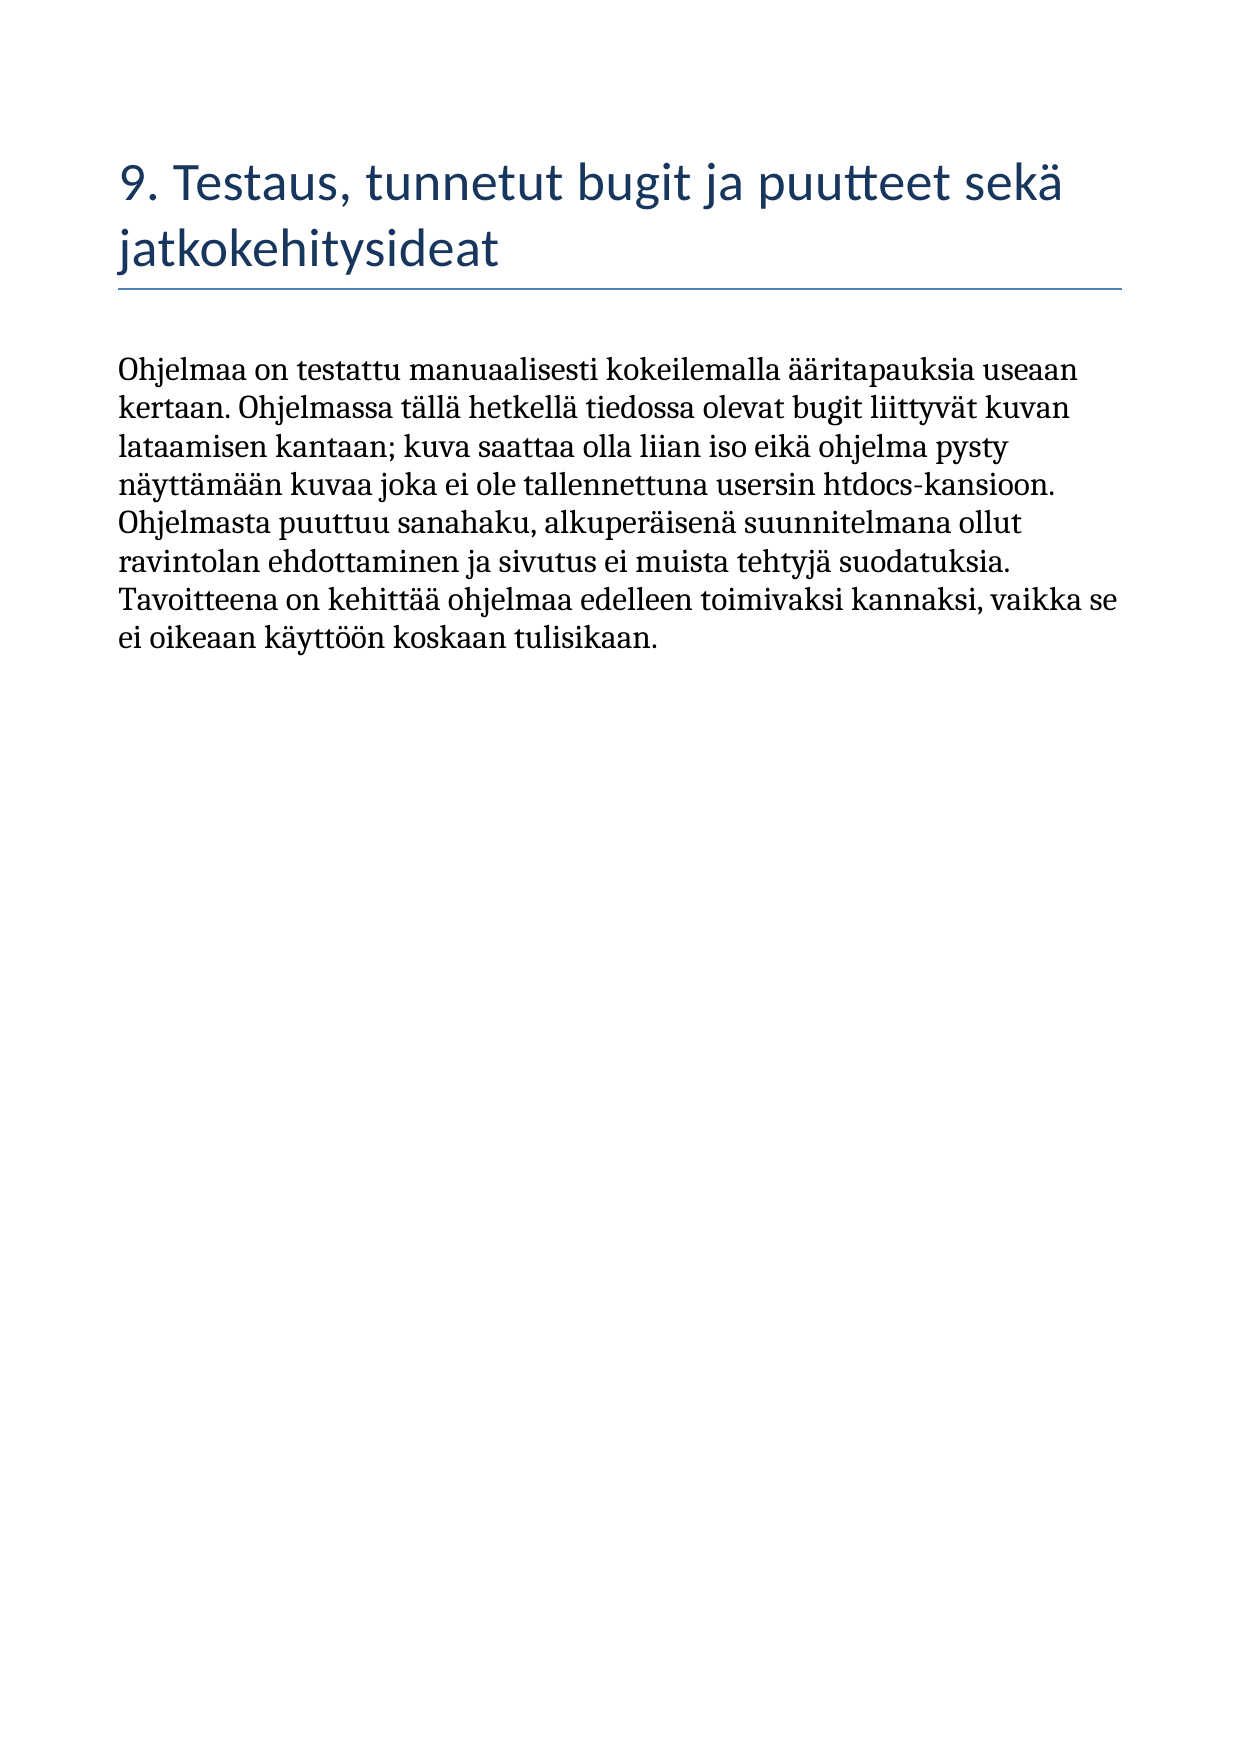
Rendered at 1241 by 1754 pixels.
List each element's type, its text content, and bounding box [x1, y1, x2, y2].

text Ohjelmaa on testattu manuaalisesti kokeilemalla ääritapauksia useaan kertaan. Ohjelmassa tällä hetkellä tiedossa olevat bugit liittyvät kuvan lataamisen kantaan; kuva saattaa olla liian iso eikä ohjelma pysty näyttämään kuvaa joka ei ole tallennettuna usersin htdocs-kansioon. [118, 350, 1122, 504]
title 9. Testaus, tunnetut bugit ja puutteet sekä jatkokehitysideat [118, 148, 1122, 288]
text Ohjelmasta puuttuu sanahaku, alkuperäisenä suunnitelmana ollut ravintolan ehdottaminen ja sivutus ei muista tehtyjä suodatuksia. Tavoitteena on kehittää ohjelmaa edelleen toimivaksi kannaksi, vaikka se ei oikeaan käyttöön koskaan tulisikaan. [118, 504, 1122, 657]
